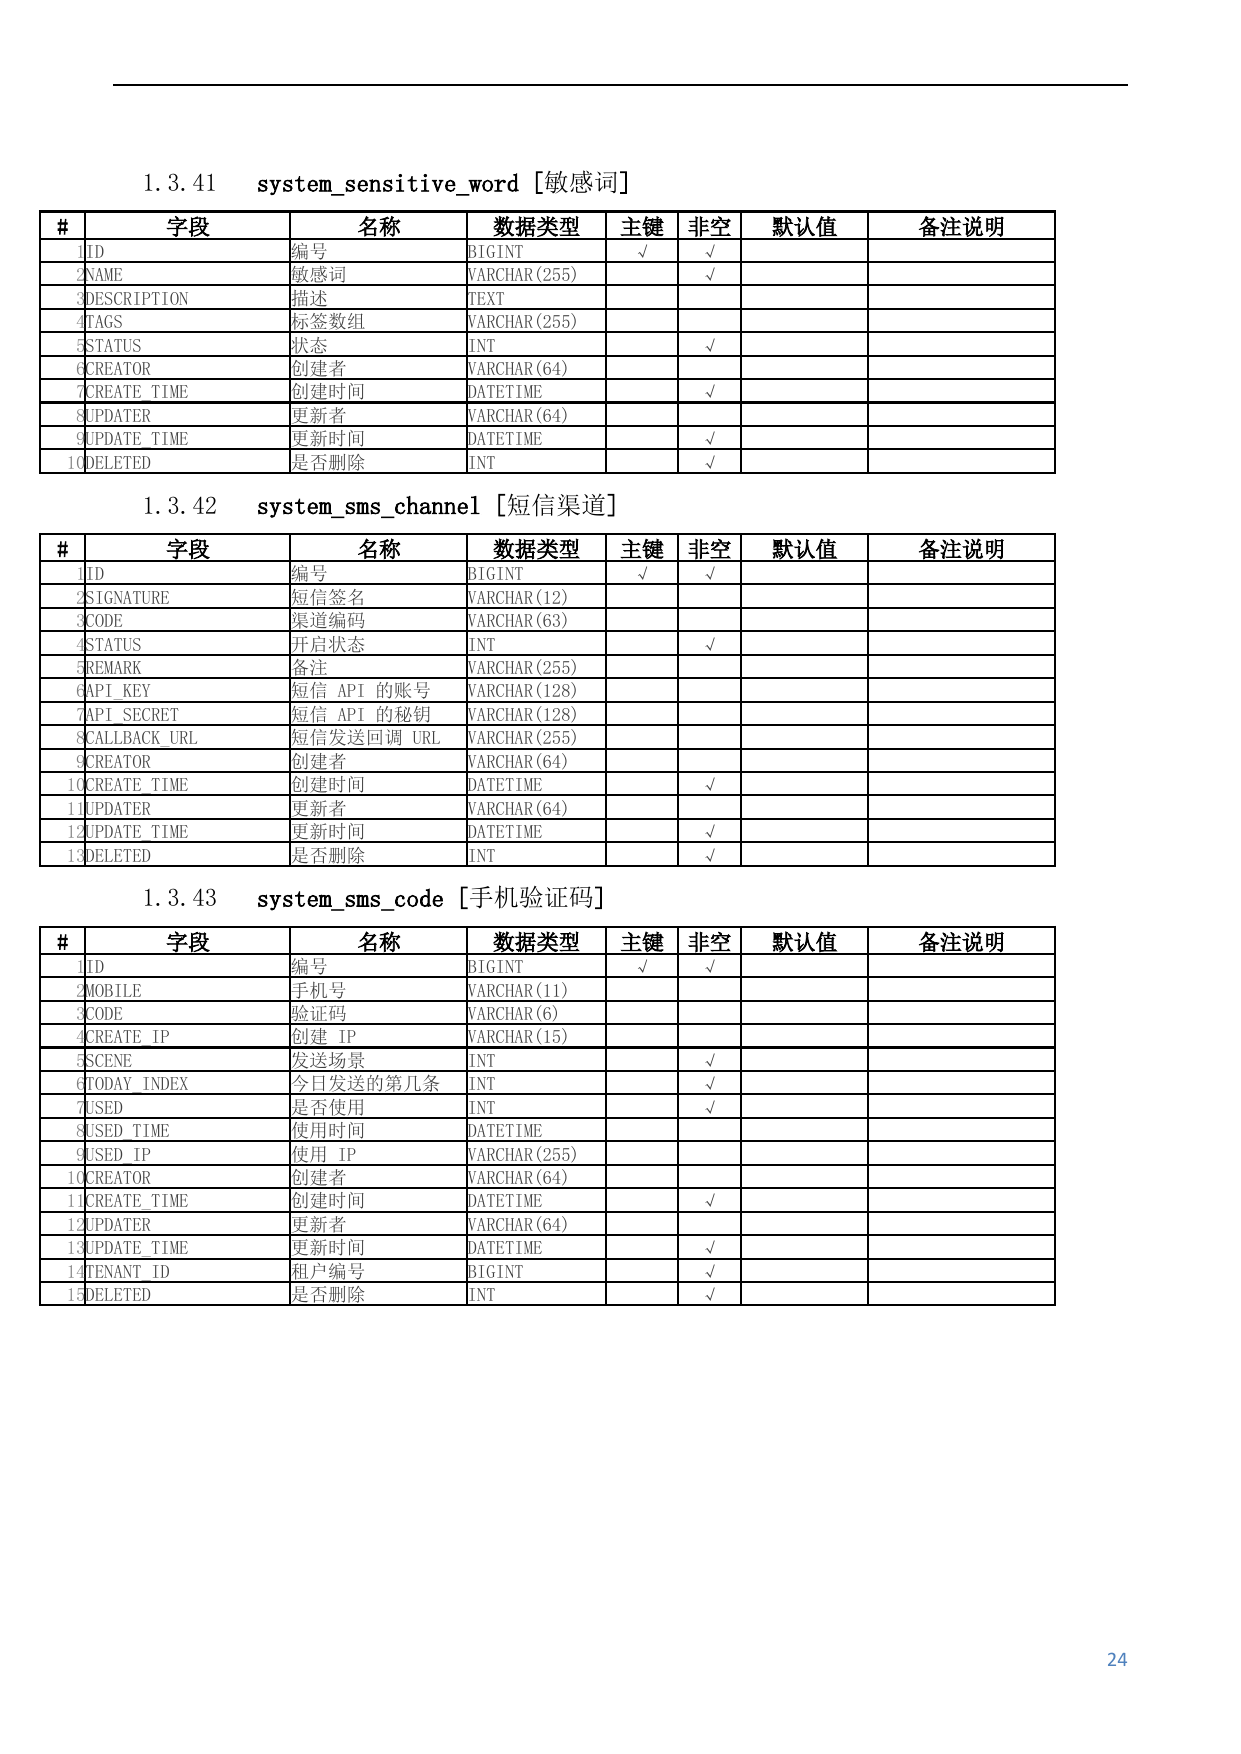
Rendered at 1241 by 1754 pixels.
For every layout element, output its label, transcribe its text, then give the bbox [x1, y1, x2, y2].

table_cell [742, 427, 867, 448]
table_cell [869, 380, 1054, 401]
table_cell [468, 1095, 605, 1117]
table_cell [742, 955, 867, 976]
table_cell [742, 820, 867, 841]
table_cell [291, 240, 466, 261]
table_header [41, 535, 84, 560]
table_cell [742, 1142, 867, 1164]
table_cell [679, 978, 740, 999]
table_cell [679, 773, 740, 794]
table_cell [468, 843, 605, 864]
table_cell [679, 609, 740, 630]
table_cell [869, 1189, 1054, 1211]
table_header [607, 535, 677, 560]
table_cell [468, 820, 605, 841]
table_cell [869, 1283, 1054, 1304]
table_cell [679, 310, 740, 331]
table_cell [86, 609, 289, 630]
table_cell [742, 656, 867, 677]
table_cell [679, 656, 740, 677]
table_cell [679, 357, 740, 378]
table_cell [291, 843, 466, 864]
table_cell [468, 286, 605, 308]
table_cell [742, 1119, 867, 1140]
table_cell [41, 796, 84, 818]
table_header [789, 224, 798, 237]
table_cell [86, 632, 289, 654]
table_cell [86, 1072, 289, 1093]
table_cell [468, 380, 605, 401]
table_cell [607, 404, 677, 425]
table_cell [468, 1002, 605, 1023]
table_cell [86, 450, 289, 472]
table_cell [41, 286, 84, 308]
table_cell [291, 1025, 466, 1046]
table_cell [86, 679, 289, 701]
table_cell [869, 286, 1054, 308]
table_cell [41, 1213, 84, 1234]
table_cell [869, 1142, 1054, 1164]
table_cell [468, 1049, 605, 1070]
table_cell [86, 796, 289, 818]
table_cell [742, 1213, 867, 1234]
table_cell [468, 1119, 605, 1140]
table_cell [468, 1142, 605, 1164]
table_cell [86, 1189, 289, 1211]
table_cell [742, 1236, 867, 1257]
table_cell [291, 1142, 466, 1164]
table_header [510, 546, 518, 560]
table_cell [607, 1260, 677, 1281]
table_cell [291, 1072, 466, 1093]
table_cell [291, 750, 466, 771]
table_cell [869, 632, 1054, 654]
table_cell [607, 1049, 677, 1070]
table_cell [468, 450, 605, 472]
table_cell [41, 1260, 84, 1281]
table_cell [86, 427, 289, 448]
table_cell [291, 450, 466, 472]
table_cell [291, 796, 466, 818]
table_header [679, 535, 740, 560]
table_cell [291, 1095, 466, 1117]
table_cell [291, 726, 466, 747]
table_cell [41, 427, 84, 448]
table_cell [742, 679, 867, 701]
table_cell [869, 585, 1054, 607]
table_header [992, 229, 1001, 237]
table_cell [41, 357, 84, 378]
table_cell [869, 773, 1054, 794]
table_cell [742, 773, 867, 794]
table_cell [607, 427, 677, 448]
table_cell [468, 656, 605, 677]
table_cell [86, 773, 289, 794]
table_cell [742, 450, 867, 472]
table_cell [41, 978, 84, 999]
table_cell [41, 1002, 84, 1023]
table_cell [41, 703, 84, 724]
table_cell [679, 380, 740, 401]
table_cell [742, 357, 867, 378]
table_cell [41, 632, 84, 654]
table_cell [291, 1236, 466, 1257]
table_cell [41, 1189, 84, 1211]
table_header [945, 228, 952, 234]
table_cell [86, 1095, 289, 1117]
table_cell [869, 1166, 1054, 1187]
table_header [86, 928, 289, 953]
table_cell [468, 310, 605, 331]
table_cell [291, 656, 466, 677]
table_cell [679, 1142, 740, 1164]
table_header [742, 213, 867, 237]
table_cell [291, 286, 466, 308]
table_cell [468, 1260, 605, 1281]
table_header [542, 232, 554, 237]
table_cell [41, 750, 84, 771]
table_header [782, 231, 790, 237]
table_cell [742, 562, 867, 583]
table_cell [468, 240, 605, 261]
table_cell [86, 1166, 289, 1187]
subtitle system_sms_code [手机验证码] [142, 879, 1128, 913]
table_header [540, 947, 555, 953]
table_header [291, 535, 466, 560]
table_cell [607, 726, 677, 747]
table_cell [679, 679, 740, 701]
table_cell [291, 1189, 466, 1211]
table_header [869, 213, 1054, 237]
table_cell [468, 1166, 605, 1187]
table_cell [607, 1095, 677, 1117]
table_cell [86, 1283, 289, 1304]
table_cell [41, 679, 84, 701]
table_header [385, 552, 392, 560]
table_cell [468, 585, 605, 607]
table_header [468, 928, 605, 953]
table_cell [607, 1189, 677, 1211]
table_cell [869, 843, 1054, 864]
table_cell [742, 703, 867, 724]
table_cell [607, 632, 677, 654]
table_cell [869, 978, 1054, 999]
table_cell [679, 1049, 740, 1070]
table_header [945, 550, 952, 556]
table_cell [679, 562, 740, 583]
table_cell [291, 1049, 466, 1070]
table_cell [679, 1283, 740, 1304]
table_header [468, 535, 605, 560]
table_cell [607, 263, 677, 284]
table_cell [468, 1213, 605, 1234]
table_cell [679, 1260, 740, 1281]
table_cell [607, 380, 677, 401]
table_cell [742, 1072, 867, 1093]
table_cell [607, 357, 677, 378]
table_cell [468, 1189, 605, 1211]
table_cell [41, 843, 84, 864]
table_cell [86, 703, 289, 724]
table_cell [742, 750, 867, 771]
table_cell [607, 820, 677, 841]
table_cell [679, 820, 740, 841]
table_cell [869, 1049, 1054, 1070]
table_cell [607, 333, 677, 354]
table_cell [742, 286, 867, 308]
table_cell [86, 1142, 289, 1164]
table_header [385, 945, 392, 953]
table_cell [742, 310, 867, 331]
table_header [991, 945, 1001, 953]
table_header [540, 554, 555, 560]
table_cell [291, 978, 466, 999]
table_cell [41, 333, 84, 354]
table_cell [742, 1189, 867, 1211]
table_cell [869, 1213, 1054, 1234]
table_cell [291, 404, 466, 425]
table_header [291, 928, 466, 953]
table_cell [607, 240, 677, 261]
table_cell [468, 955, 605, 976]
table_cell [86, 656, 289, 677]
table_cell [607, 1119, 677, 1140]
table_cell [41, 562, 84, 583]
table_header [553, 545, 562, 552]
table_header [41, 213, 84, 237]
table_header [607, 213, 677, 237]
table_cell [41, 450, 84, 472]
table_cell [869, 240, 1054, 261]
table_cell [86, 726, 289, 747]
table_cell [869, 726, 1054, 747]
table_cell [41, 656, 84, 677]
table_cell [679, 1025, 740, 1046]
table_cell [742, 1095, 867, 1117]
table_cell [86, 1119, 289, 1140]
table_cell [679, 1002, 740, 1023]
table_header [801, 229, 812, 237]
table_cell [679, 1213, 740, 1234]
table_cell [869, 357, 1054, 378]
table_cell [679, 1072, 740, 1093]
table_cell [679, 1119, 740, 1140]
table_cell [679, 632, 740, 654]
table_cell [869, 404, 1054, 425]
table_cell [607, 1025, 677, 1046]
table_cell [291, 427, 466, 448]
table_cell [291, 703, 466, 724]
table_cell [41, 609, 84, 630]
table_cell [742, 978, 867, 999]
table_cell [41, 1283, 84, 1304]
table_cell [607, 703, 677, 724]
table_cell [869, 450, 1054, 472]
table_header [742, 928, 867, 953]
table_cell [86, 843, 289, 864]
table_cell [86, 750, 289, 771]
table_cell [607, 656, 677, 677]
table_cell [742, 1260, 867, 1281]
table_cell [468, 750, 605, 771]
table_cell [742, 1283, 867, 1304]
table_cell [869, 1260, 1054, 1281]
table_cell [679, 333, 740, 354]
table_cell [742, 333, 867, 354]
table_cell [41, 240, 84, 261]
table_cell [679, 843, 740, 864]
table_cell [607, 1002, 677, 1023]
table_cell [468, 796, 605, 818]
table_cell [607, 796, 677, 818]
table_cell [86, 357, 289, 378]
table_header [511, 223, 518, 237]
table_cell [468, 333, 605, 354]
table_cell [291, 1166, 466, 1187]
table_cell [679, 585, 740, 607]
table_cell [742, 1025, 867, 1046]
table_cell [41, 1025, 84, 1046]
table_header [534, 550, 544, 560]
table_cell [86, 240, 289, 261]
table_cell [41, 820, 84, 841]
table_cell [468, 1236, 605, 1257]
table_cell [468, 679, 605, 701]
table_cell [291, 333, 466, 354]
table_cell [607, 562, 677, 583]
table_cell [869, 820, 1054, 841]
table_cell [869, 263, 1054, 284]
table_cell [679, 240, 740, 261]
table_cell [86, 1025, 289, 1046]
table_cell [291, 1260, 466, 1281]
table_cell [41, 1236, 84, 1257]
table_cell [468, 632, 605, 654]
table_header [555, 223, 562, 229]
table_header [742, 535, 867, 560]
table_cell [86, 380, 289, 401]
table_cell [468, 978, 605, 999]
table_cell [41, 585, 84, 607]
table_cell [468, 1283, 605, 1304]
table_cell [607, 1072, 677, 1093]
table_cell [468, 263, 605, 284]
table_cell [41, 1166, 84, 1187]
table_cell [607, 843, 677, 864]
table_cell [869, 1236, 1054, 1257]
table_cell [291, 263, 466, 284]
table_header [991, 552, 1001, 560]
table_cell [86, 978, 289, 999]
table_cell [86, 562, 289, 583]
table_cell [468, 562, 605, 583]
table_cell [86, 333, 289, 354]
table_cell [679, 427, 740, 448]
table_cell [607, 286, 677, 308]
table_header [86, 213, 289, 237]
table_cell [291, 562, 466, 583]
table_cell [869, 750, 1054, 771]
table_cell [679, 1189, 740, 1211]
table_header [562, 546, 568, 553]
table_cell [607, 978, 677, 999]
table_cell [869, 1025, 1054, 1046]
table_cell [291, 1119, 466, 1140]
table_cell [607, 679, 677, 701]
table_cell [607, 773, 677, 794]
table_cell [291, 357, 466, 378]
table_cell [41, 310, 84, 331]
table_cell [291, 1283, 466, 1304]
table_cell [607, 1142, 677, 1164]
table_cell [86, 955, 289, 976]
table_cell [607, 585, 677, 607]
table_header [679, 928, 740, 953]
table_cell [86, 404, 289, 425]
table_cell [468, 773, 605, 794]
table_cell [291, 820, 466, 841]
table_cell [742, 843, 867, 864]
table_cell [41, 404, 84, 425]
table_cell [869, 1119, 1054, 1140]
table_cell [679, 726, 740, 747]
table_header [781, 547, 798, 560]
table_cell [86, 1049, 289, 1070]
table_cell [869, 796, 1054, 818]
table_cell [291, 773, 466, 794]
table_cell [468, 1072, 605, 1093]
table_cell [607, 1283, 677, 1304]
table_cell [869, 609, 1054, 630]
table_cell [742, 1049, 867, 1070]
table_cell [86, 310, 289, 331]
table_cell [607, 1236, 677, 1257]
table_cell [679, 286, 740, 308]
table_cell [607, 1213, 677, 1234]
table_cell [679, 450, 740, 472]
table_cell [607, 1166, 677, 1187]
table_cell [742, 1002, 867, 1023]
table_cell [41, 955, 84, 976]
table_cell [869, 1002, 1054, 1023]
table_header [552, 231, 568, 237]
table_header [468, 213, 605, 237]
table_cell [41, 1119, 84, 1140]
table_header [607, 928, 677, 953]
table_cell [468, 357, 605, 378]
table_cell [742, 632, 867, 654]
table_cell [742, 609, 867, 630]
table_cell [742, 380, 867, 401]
subtitle system_sensitive_word [敏感词] [142, 164, 1128, 198]
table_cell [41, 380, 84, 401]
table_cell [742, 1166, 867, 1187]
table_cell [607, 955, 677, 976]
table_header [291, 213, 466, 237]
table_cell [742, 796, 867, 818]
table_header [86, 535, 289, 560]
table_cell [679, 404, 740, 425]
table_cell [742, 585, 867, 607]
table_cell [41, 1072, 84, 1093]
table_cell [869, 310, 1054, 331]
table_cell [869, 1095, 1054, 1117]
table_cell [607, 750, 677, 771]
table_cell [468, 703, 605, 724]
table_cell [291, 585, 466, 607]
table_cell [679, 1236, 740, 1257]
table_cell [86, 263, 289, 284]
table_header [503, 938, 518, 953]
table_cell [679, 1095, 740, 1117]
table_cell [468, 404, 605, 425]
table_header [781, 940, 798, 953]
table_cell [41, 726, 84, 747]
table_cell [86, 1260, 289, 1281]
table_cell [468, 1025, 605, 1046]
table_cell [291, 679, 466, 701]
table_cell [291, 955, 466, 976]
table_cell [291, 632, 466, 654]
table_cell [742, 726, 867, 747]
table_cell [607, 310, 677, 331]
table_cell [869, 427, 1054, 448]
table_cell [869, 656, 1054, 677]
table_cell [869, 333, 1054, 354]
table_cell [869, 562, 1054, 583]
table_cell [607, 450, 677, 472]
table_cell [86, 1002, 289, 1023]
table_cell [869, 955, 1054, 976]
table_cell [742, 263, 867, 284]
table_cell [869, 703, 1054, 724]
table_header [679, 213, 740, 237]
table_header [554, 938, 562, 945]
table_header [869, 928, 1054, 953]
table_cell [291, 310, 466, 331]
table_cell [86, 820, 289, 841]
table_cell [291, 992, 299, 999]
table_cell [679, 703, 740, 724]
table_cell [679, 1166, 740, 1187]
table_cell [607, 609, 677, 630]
subtitle system_sms_channel [短信渠道] [142, 486, 1128, 520]
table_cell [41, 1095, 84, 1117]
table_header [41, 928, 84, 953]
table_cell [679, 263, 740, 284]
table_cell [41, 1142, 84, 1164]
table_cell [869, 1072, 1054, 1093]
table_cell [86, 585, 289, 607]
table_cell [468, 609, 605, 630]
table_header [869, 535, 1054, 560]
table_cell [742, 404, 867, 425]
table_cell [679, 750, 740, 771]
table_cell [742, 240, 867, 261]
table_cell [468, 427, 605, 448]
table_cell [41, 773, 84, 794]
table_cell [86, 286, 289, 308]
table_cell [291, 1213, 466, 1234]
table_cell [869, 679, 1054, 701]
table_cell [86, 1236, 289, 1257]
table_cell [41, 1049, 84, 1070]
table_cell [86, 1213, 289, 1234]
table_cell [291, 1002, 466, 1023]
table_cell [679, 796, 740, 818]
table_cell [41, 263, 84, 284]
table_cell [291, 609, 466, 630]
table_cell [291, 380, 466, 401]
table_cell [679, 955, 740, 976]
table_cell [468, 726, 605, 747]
